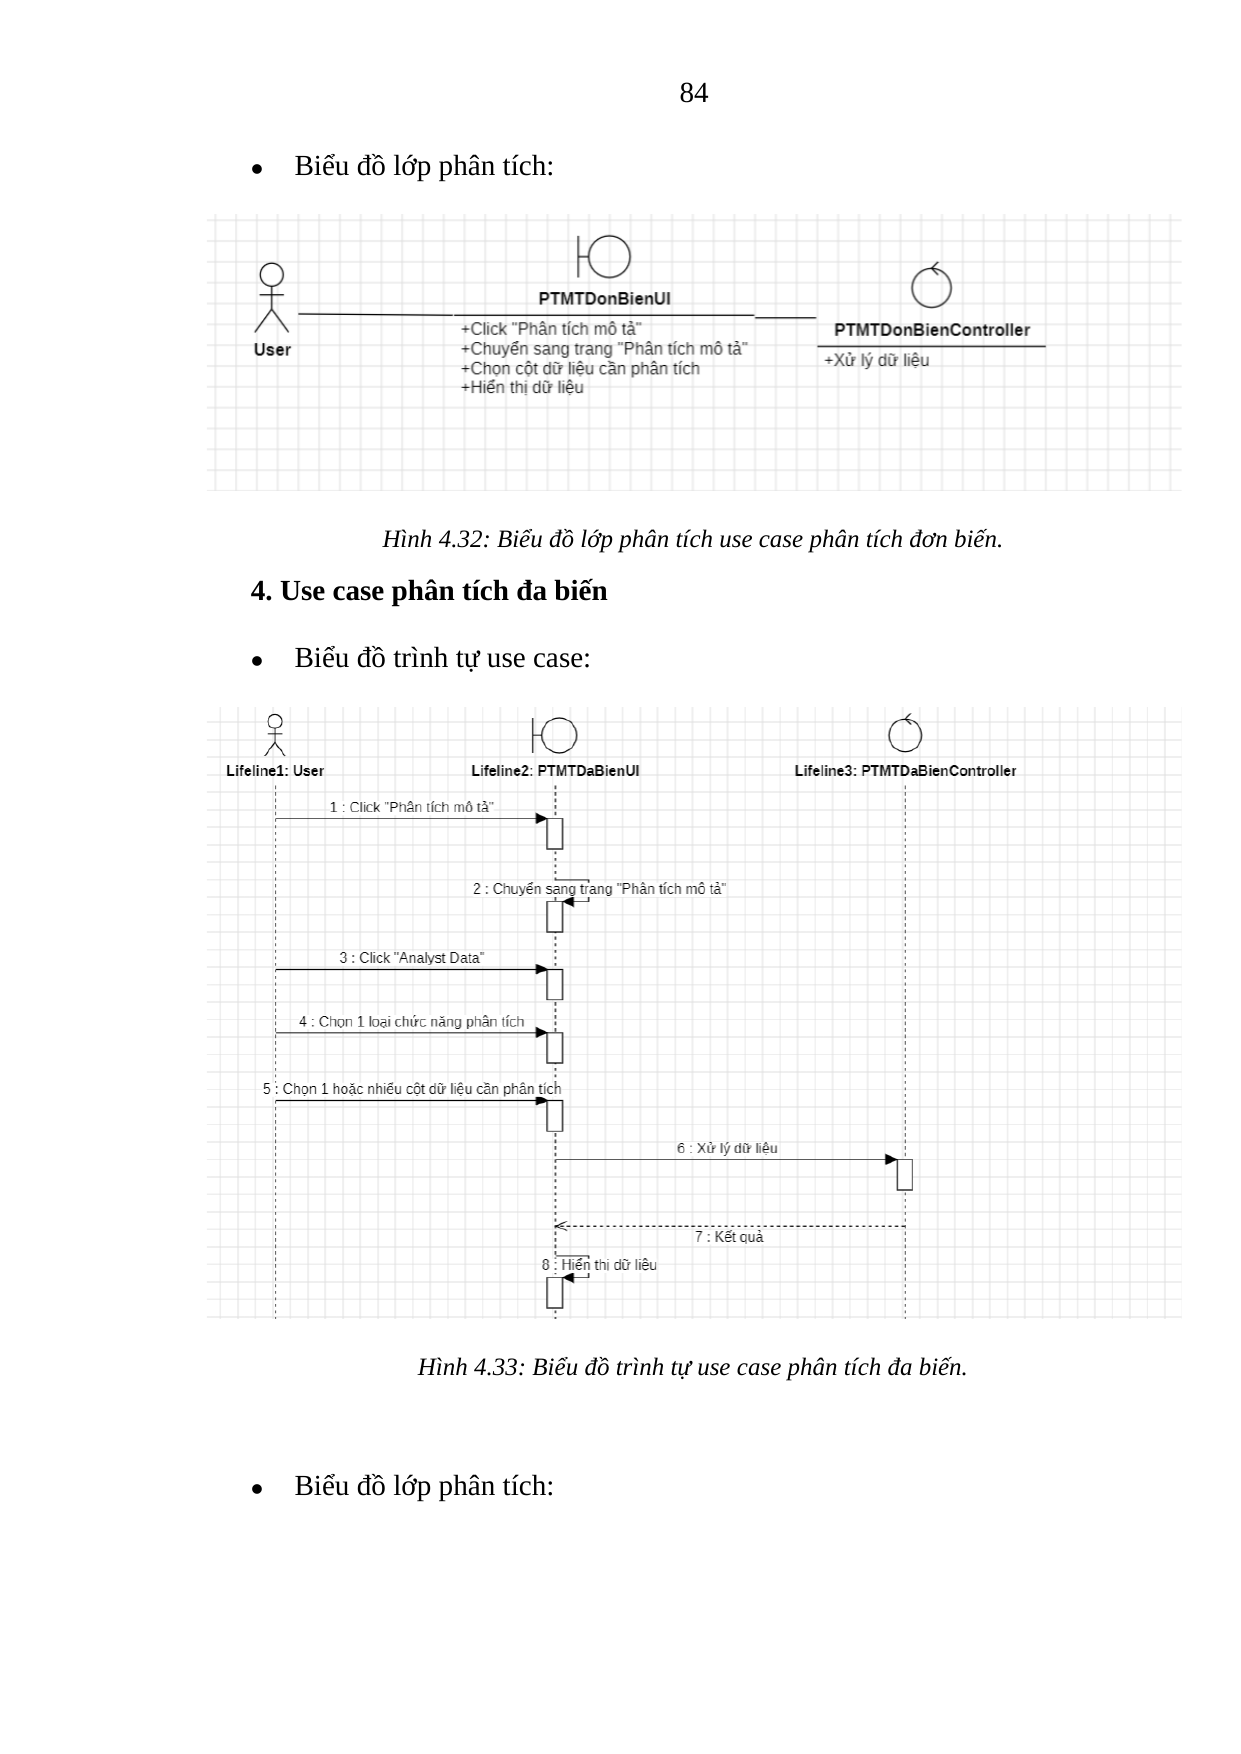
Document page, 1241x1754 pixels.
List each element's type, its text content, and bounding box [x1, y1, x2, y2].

picture [206, 214, 1182, 491]
text 4. Use case phân tích đa biến [251, 573, 1122, 607]
list Biểu đồ trình tự use case: [251, 640, 1122, 674]
picture [206, 707, 1182, 1319]
list Biểu đồ lớp phân tích: [251, 148, 1122, 181]
list Biểu đồ lớp phân tích: [251, 1468, 1122, 1502]
